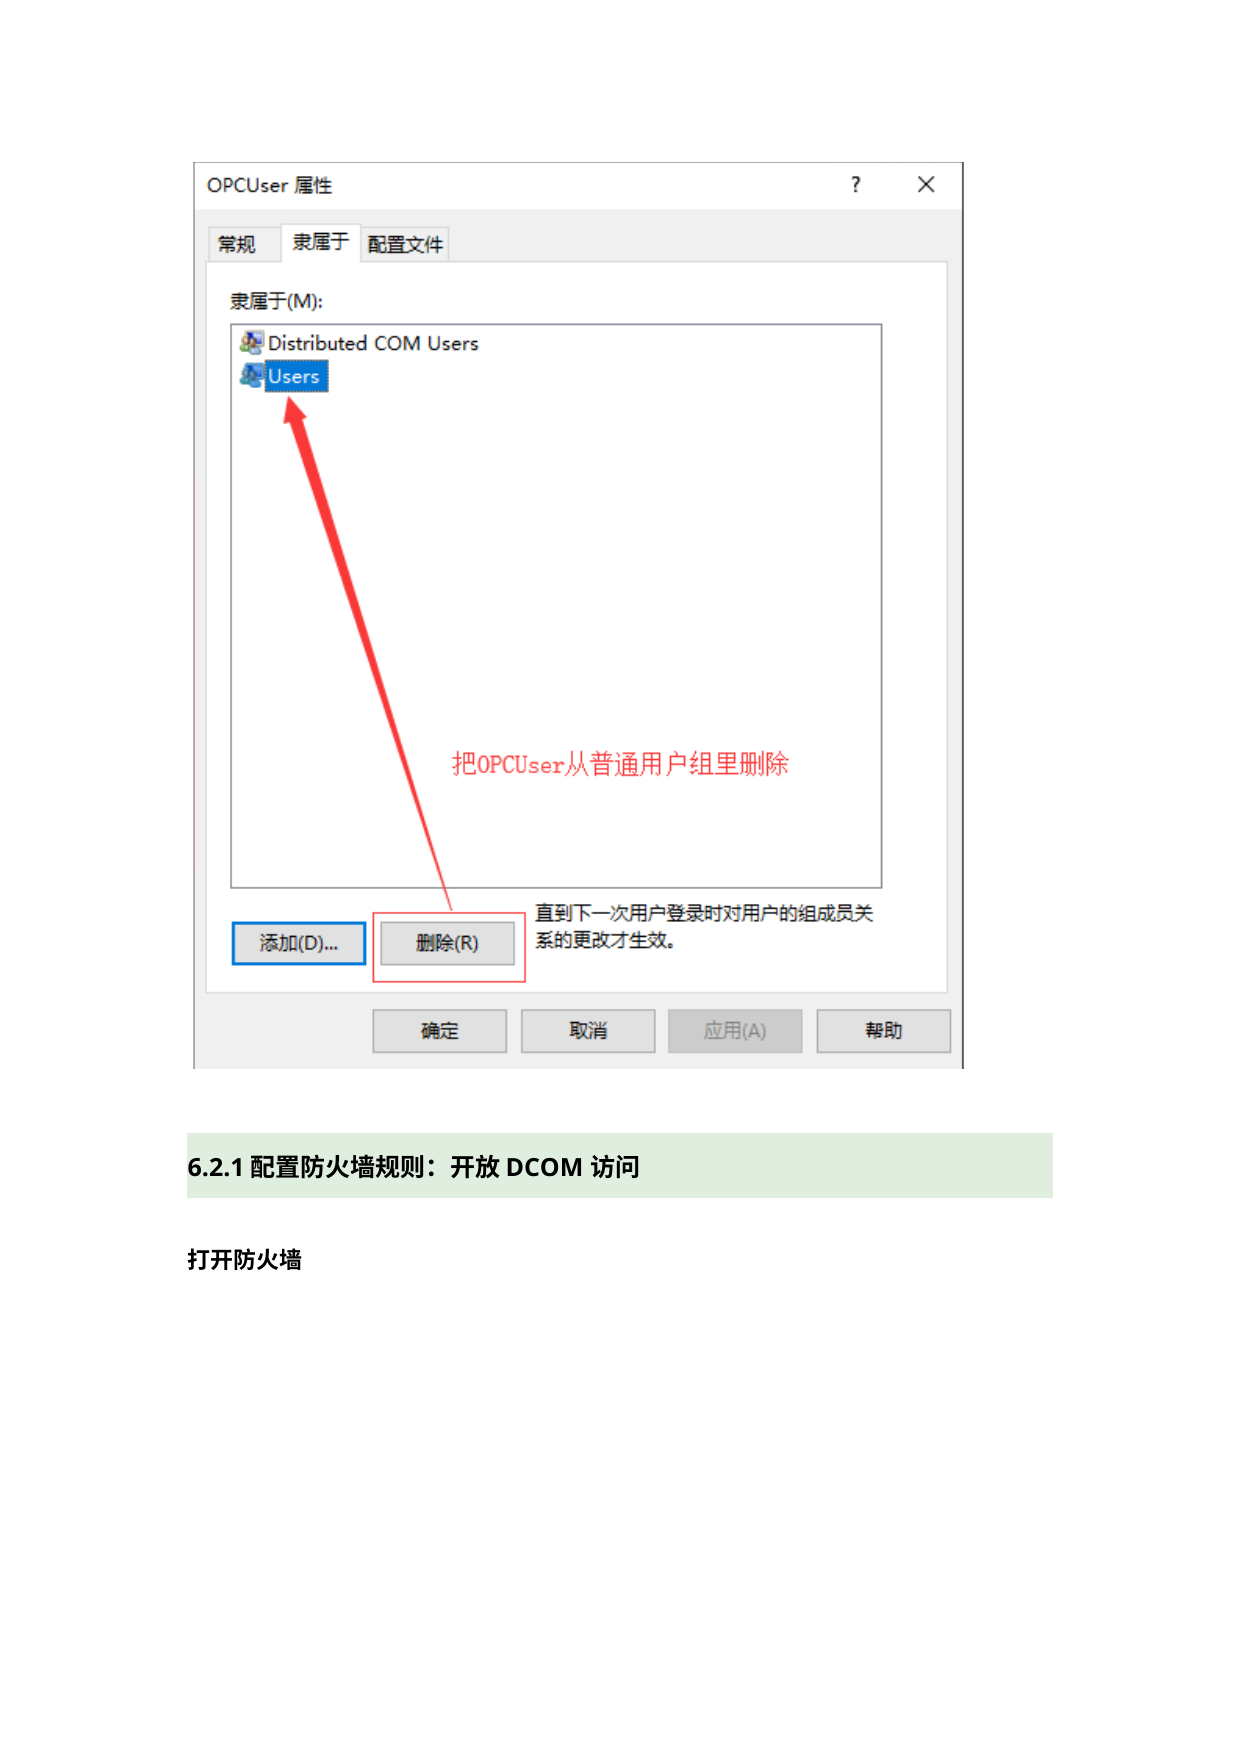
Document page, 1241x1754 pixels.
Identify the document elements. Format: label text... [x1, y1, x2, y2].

picture [193, 162, 964, 1069]
subtitle 6.2.1配置防火墙规则：开放 DCOM 访问 [187, 1133, 1053, 1198]
text 打开防火墙 [187, 1226, 1053, 1291]
